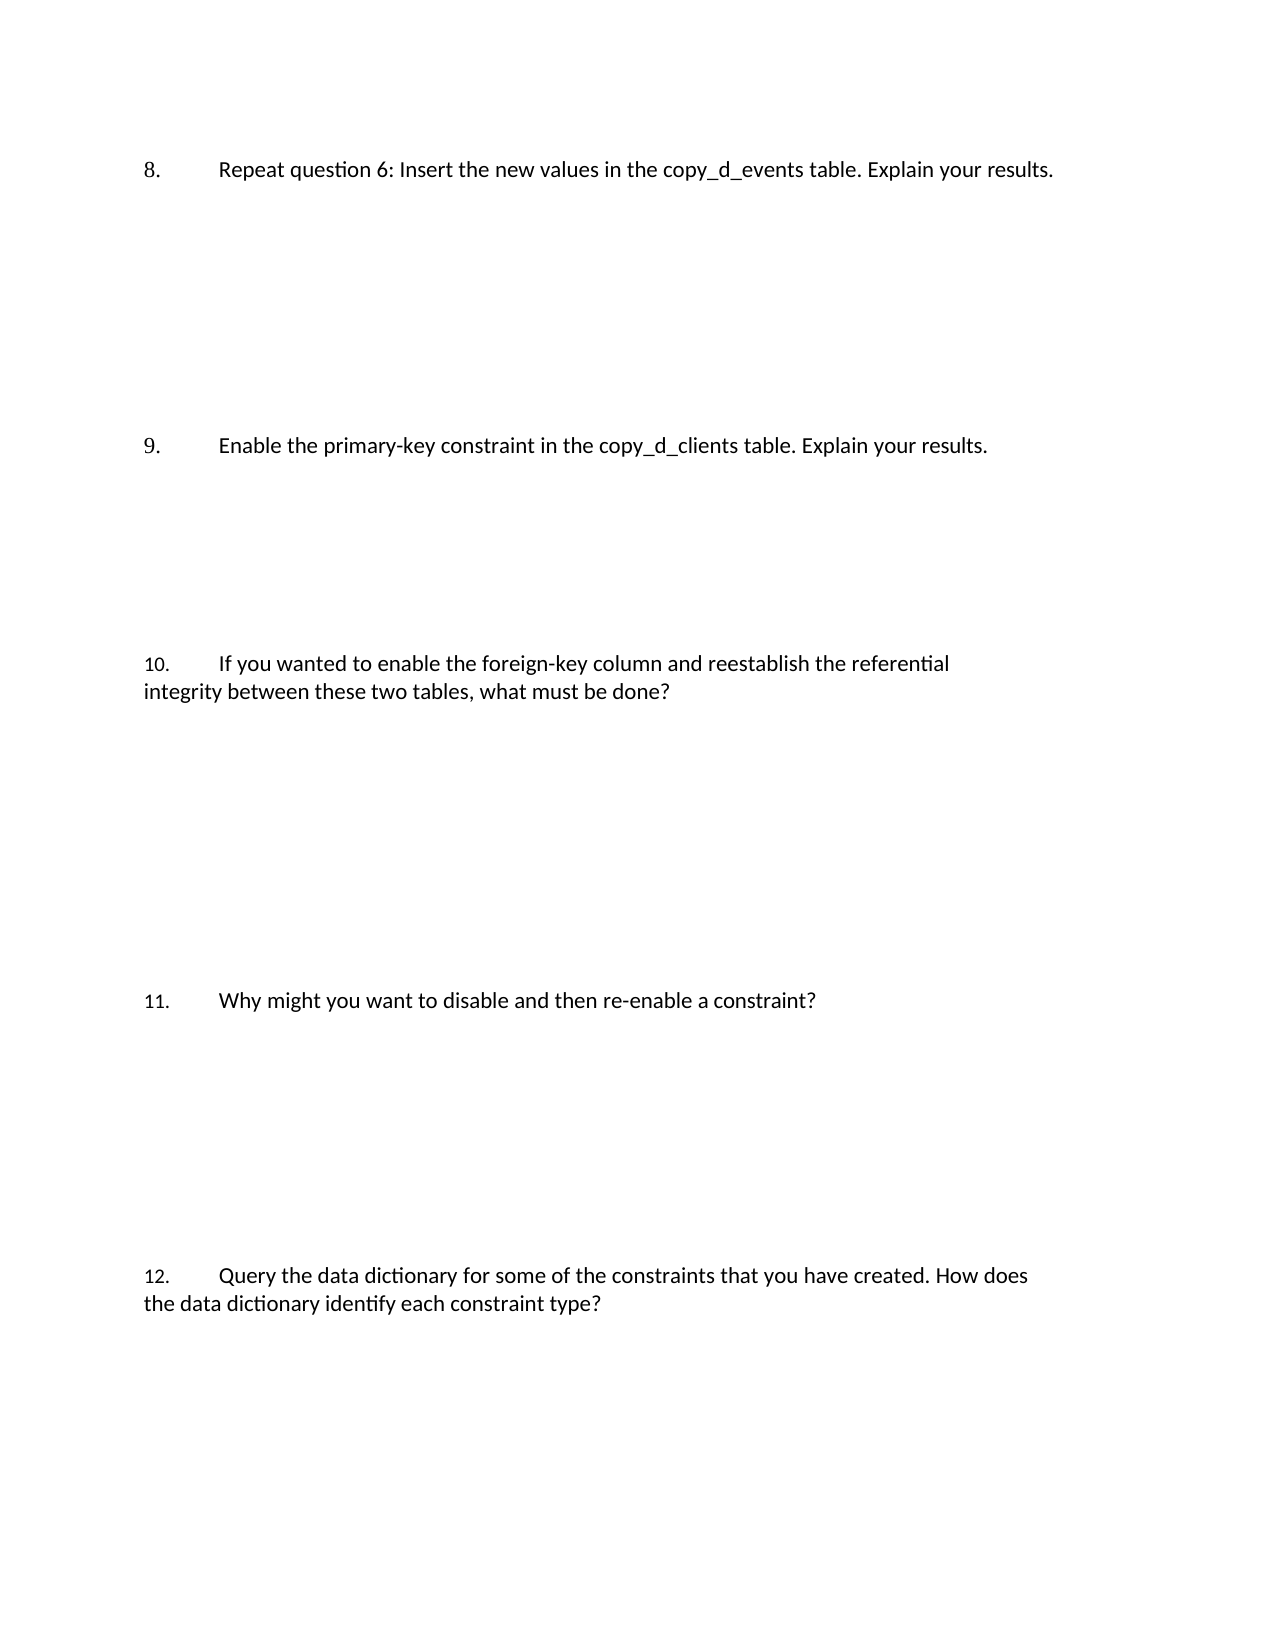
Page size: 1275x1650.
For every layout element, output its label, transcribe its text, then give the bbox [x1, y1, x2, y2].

list Enable the primary-key constraint in the copy_d_clients table. Explain your results. [144, 431, 1275, 459]
list Repeat question 6: Insert the new values in the copy_d_events table. Explain your results. [144, 155, 1275, 183]
list Query the data dictionary for some of the constraints that you have created. How does the data dictionary identify each constraint type? [144, 1261, 1064, 1317]
list If you wanted to enable the foreign-key column and reestablish the referential integrity between these two tables, what must be done? [144, 649, 1033, 705]
list Why might you want to disable and then re-enable a constraint? [144, 986, 1275, 1014]
